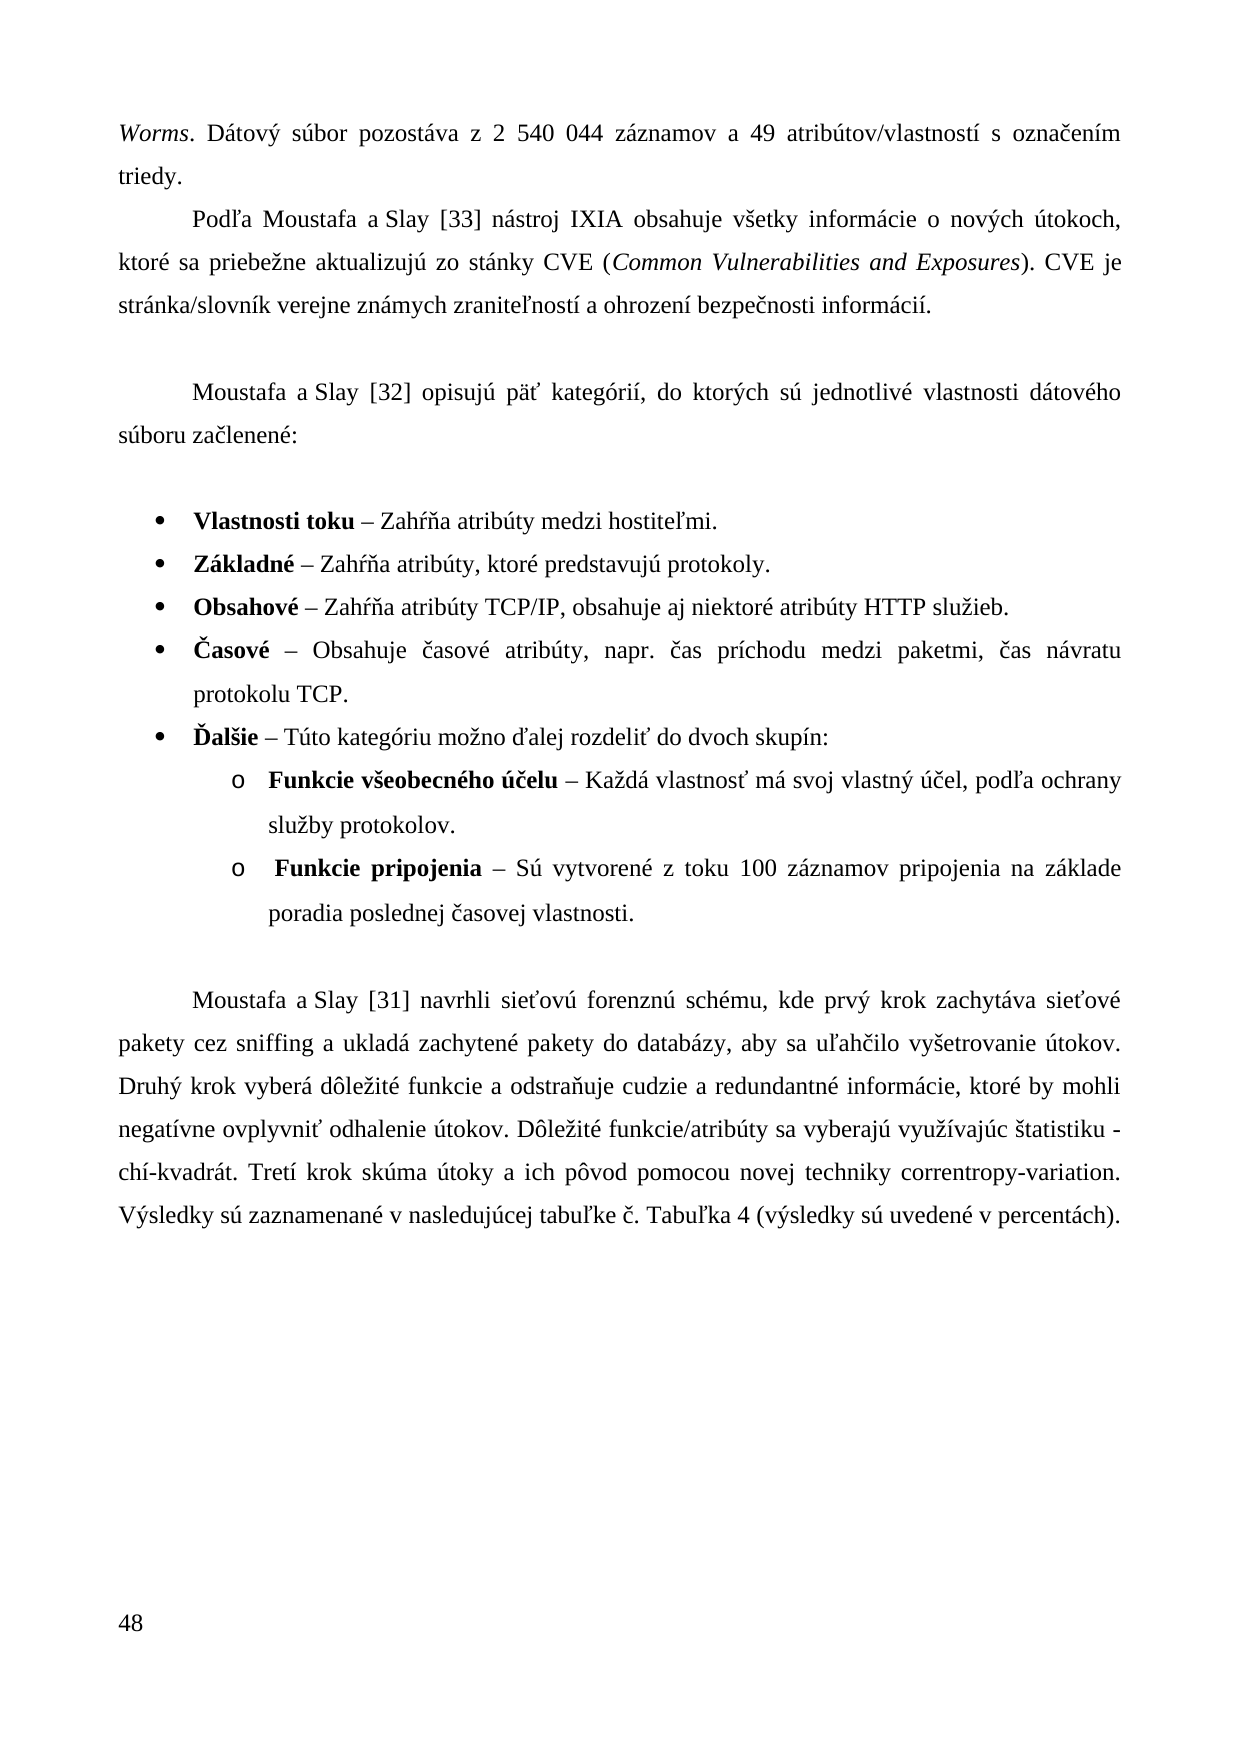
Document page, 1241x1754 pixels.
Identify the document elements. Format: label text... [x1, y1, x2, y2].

list Obsahové – Zahŕňa atribúty TCP/IP, obsahuje aj niektoré atribúty HTTP služieb. [156, 592, 1122, 621]
text Podľa Moustafa a Slay [33] nástroj IXIA obsahuje všetky informácie o nových útokoch, ktoré sa priebežne aktualizujú zo stánky CVE (Common Vulnerabilities and Exposures). CVE je stránka/slovník verejne známych zraniteľností a ohrození bezpečnosti informácií. [118, 204, 1122, 319]
list Časové – Obsahuje časové atribúty, napr. čas príchodu medzi paketmi, čas návratu protokolu TCP. [156, 636, 1122, 707]
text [118, 118, 1122, 190]
list Ďalšie – Túto kategóriu možno ďalej rozdeliť do dvoch skupín: [156, 722, 1122, 751]
list Funkcie pripojenia – Sú vytvorené z toku 100 záznamov pripojenia na základe poradia poslednej časovej vlastnosti. [231, 853, 1122, 927]
list Vlastnosti toku – Zahŕňa atribúty medzi hostiteľmi. [156, 506, 1122, 535]
text Moustafa a Slay [31] navrhli sieťovú forenznú schému, kde prvý krok zachytáva sieťové pakety cez sniffing a ukladá zachytené pakety do databázy, aby sa uľahčilo vyšetrovanie útokov. Druhý krok vyberá dôležité funkcie a odstraňuje cudzie a redundantné informácie, ktoré by mohli negatívne ovplyvniť odhalenie útokov. Dôležité funkcie/atribúty sa vyberajú využívajúc štatistiku - chí-kvadrát. Tretí krok skúma útoky a ich pôvod pomocou novej techniky correntropy-variation. Výsledky sú zaznamenané v nasledujúcej tabuľke č. 4 (výsledky sú uvedené v percentách). [118, 985, 1122, 1229]
list Funkcie všeobecného účelu – Každá vlastnosť má svoj vlastný účel, podľa ochrany služby protokolov. [231, 765, 1122, 839]
list Základné – Zahŕňa atribúty, ktoré predstavujú protokoly. [156, 549, 1122, 578]
text Moustafa a Slay [32] opisujú päť kategórií, do ktorých sú jednotlivé vlastnosti dátového súboru začlenené: [118, 377, 1122, 449]
